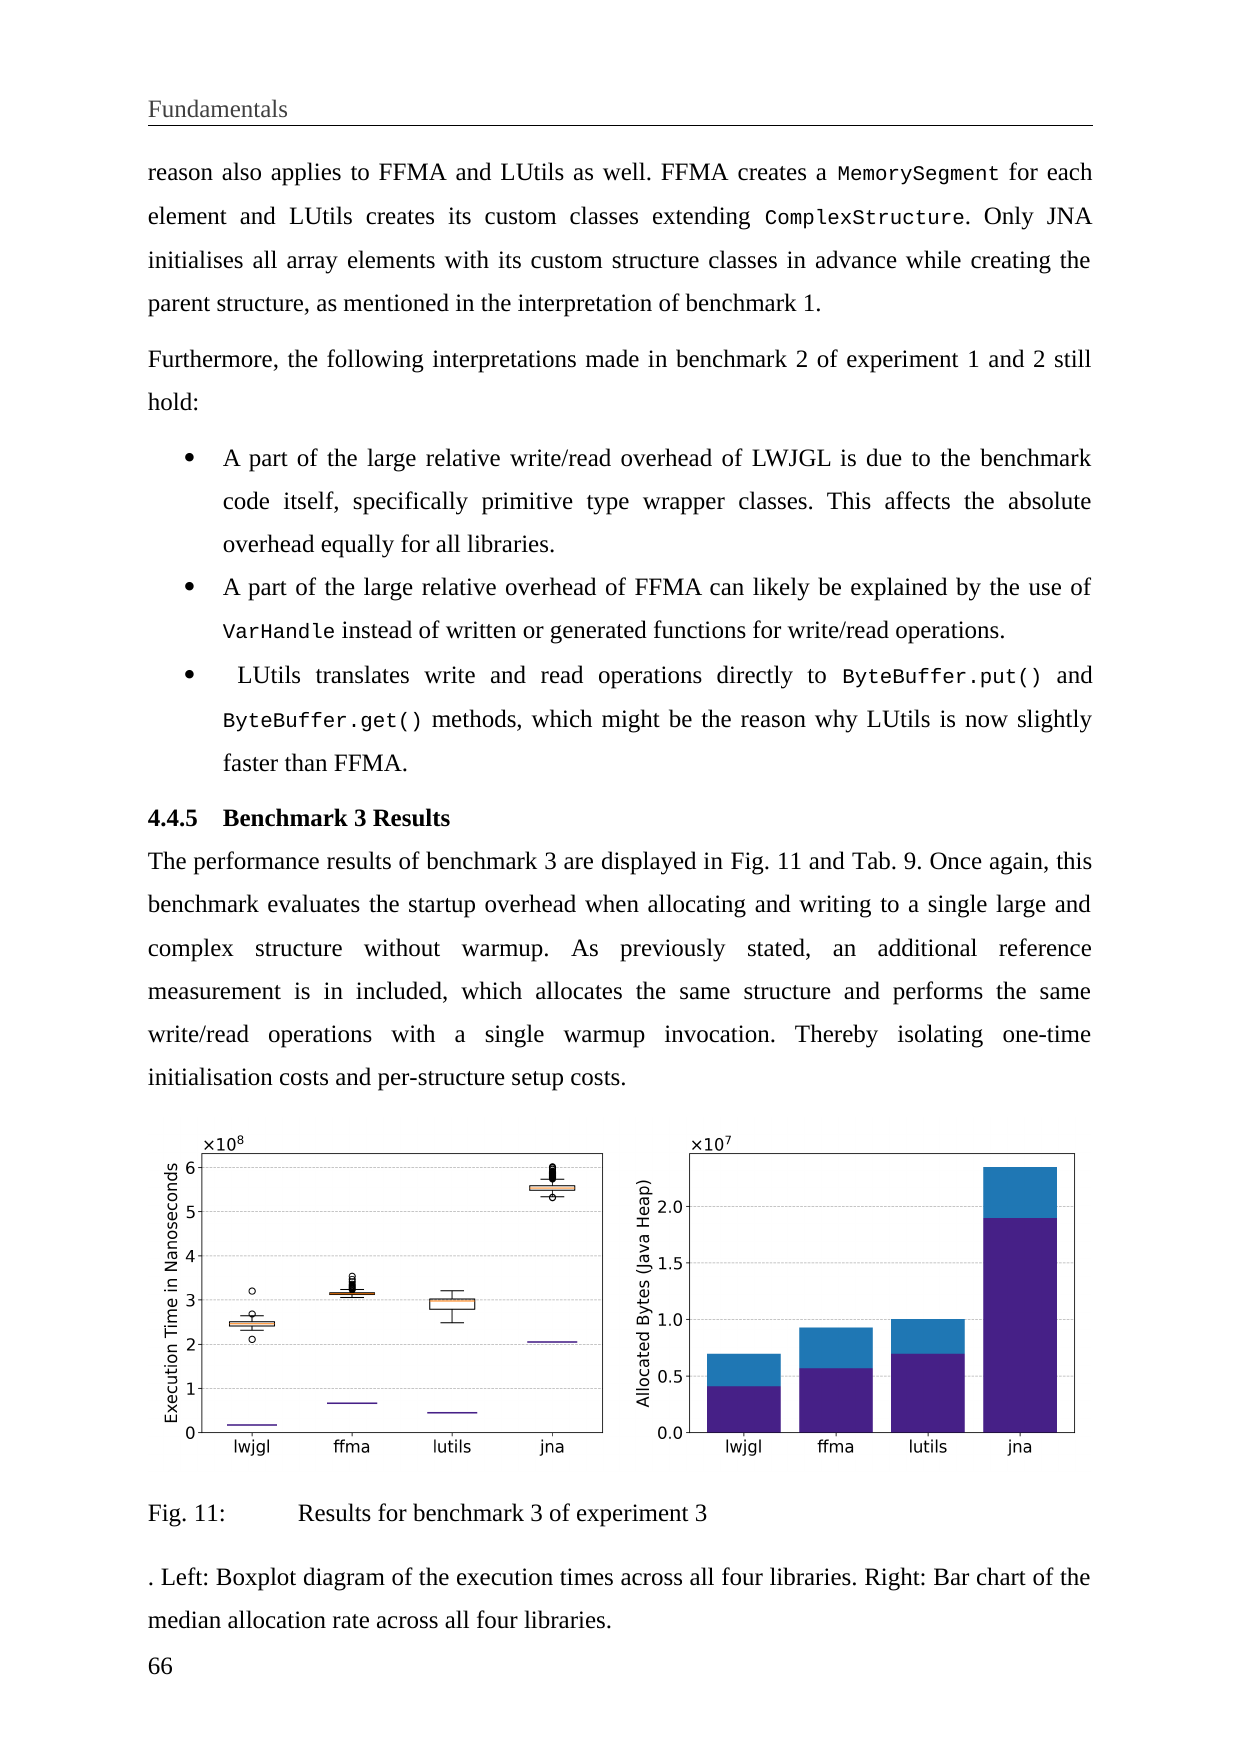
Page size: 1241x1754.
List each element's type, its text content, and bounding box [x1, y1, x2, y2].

text Benchmark 3 Results [148, 803, 1093, 832]
picture [147, 1117, 1092, 1472]
text . Left: Boxplot diagram of the execution times across all four libraries. Right: Bar chart of the median allocation rate across all four libraries. [148, 1562, 1093, 1634]
list A part of the large relative overhead of FFMA can likely be explained by the use of VarHandle instead of written or generated functions for write/read operations. [185, 572, 1093, 645]
text Fig. 11: Results for benchmark 3 of experiment 3 [148, 1498, 1093, 1527]
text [148, 157, 1093, 317]
text The performance results of benchmark 3 are displayed in Fig. 11 and Tab. 9. Once again, this benchmark evaluates the startup overhead when allocating and writing to a single large and complex structure without warmup. As previously stated, an additional reference measurement is in included, which allocates the same structure and performs the same write/read operations with a single warmup invocation. Thereby isolating one-time initialisation costs and per-structure setup costs. [148, 846, 1093, 1091]
list LUtils translates write and read operations directly to ByteBuffer.put() and ByteBuffer.get() methods, which might be the reason why LUtils is now slightly faster than FFMA. [185, 660, 1093, 776]
text Furthermore, the following interpretations made in benchmark 2 of experiment 1 and 2 still hold: [148, 344, 1093, 416]
list A part of the large relative write/read overhead of LWJGL is due to the benchmark code itself, specifically primitive type wrapper classes. This affects the absolute overhead equally for all libraries. [185, 443, 1093, 558]
